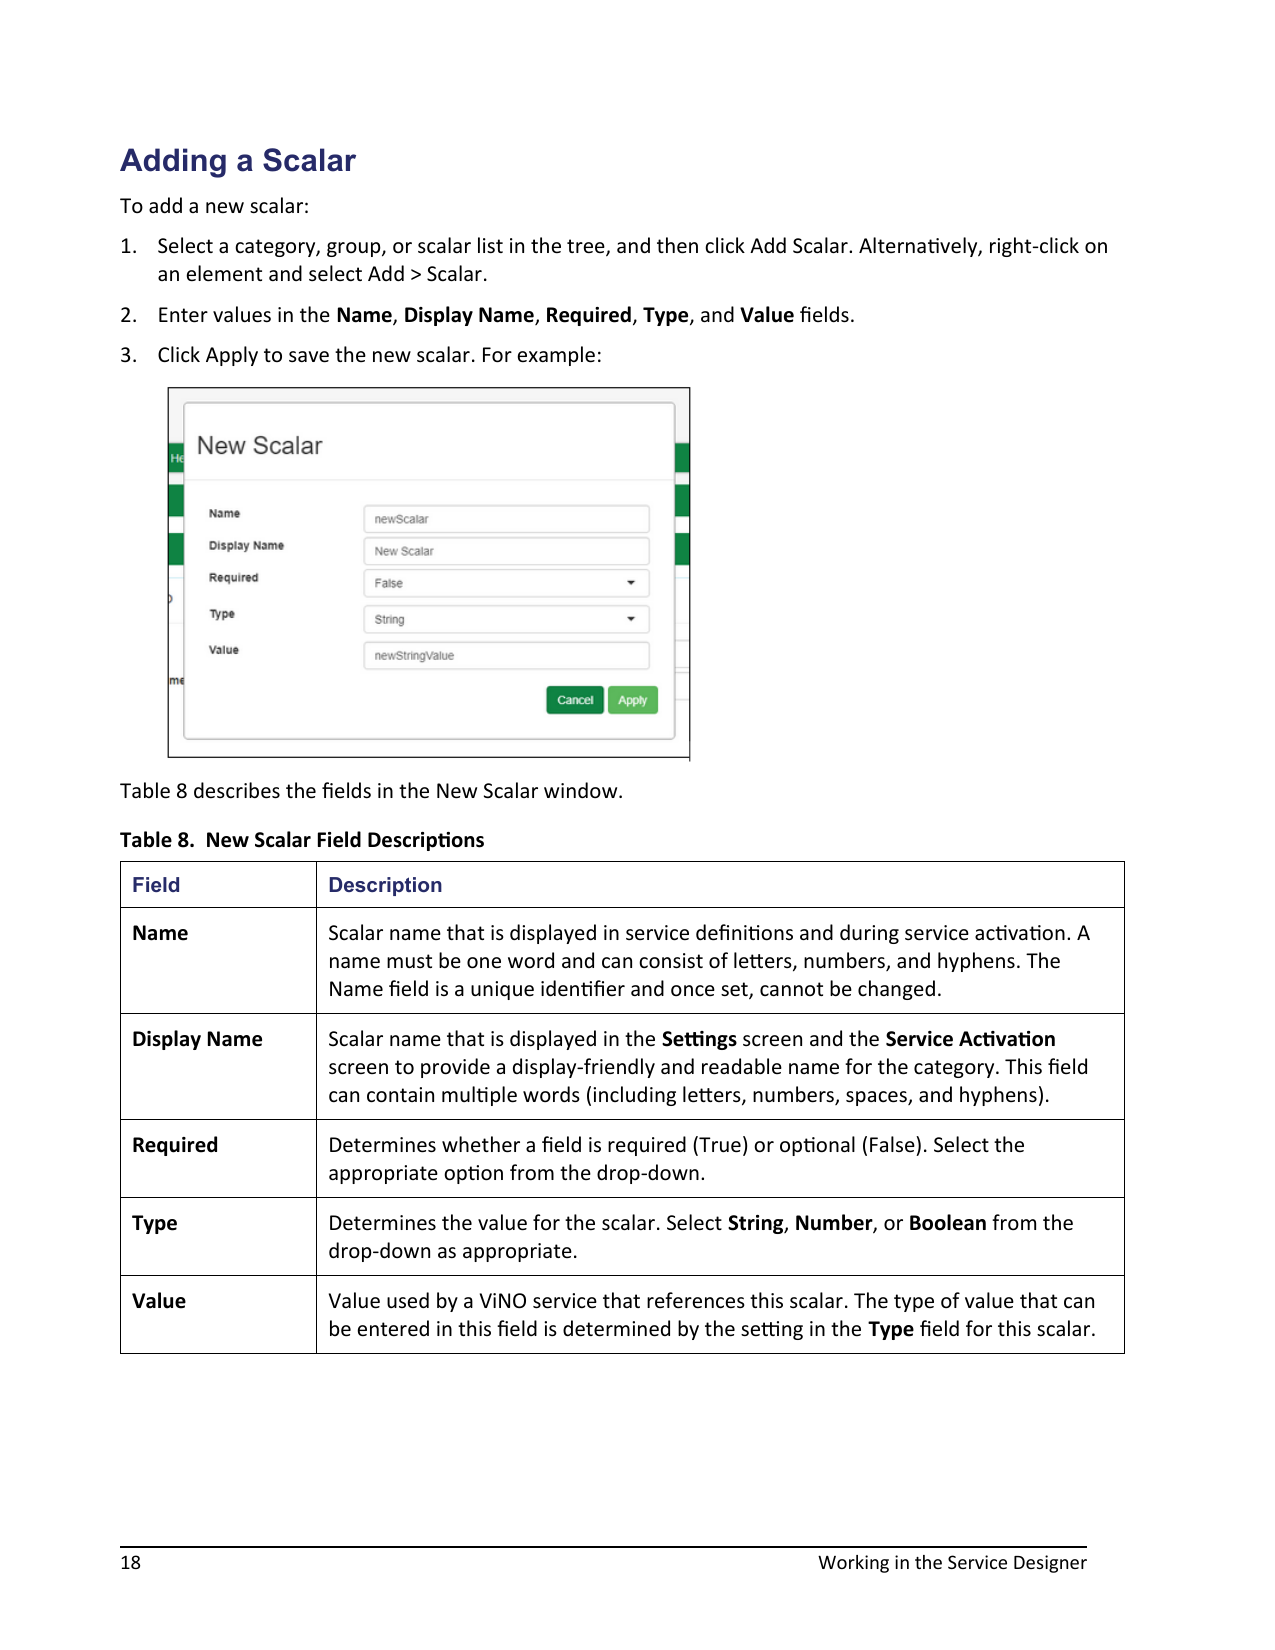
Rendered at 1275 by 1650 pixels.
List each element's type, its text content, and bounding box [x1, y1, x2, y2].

table_cell Required [121, 1120, 316, 1197]
text To add a new scalar: [120, 191, 1125, 219]
table_cell Scalar name that is displayed in the Settings screen and the Service Activation screen to provide a display-friendly and readable name for the category. This field can contain multiple words (including letters, numbers, spaces, and hyphens). [317, 1014, 1124, 1119]
list Enter values in the Name, Display Name, Required, Type, and Value fields. [120, 300, 1125, 328]
list Click Apply to save the new scalar. For example: [120, 341, 1125, 368]
table_cell Value [121, 1276, 316, 1353]
table_cell Determines the value for the scalar. Select String, Number, or Boolean from the drop-down as appropriate. [317, 1198, 1124, 1275]
table_cell Value used by a ViNO service that references this scalar. The type of value that can be entered in this field is determined by the setting in the Type field for this scalar. [317, 1276, 1124, 1353]
table_cell Name [121, 908, 316, 1013]
table_header Field [121, 862, 316, 907]
list Select a category, group, or scalar list in the tree, and then click Add Scalar. Alternatively, right-click on an element and select Add > Scalar. [120, 231, 1125, 287]
table_cell Scalar name that is displayed in service definitions and during service activation. A name must be one word and can consist of letters, numbers, and hyphens. The Name field is a unique identifier and once set, cannot be changed. [317, 908, 1124, 1013]
table_cell Type [121, 1198, 316, 1275]
picture [157, 381, 694, 764]
table_cell Determines whether a field is required (True) or optional (False). Select the appropriate option from the drop-down. [317, 1120, 1124, 1197]
subtitle Adding a Scalar [120, 142, 1125, 178]
text Table 8 describes the fields in the New Scalar window. [120, 776, 1125, 804]
table_header Description [317, 862, 1124, 907]
table_cell Display Name [121, 1014, 316, 1119]
text Table 8. New Scalar Field Descriptions [120, 825, 1125, 853]
